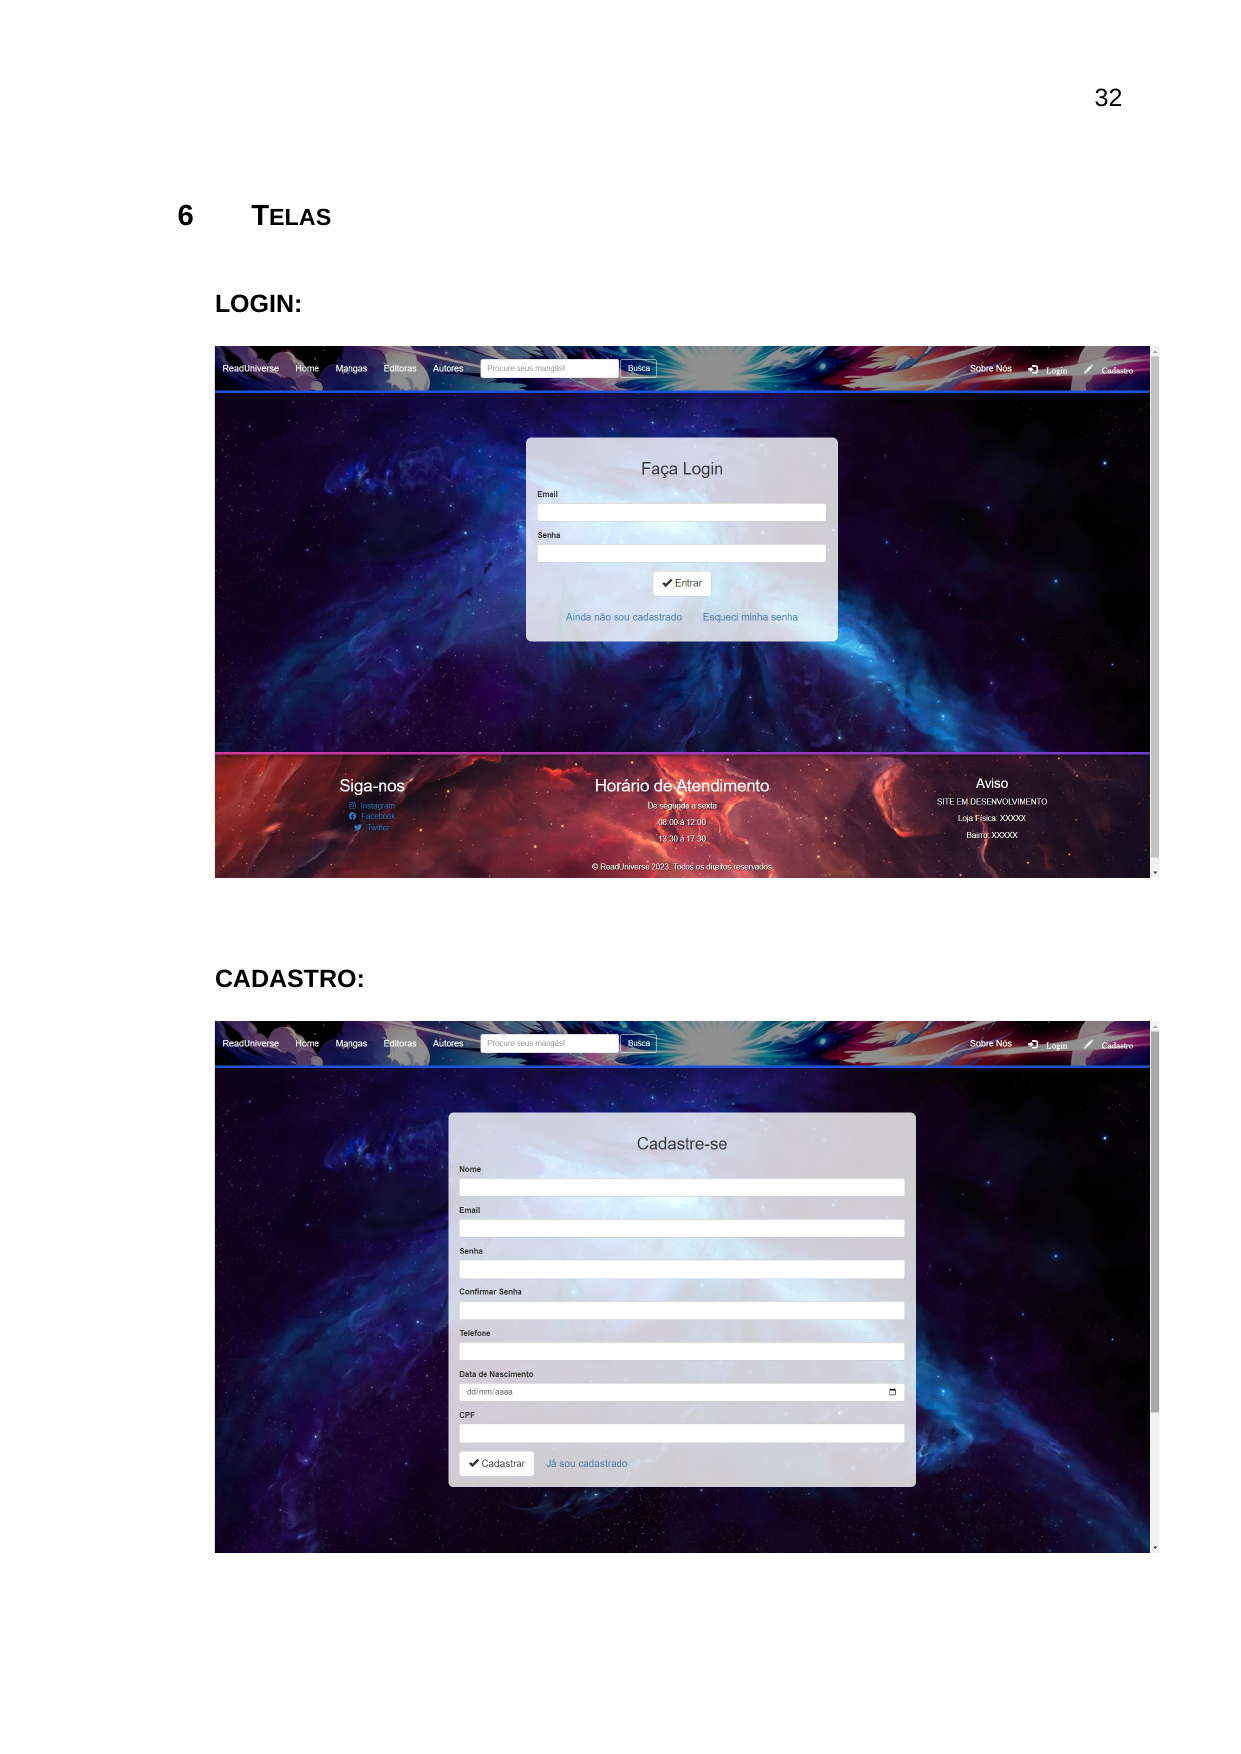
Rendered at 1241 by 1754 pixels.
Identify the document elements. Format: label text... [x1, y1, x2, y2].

subtitle Telas [177, 198, 1122, 231]
picture [214, 346, 1160, 878]
text CADASTRO: [215, 964, 1122, 992]
picture [214, 1021, 1160, 1553]
text LOGIN: [215, 289, 1122, 317]
